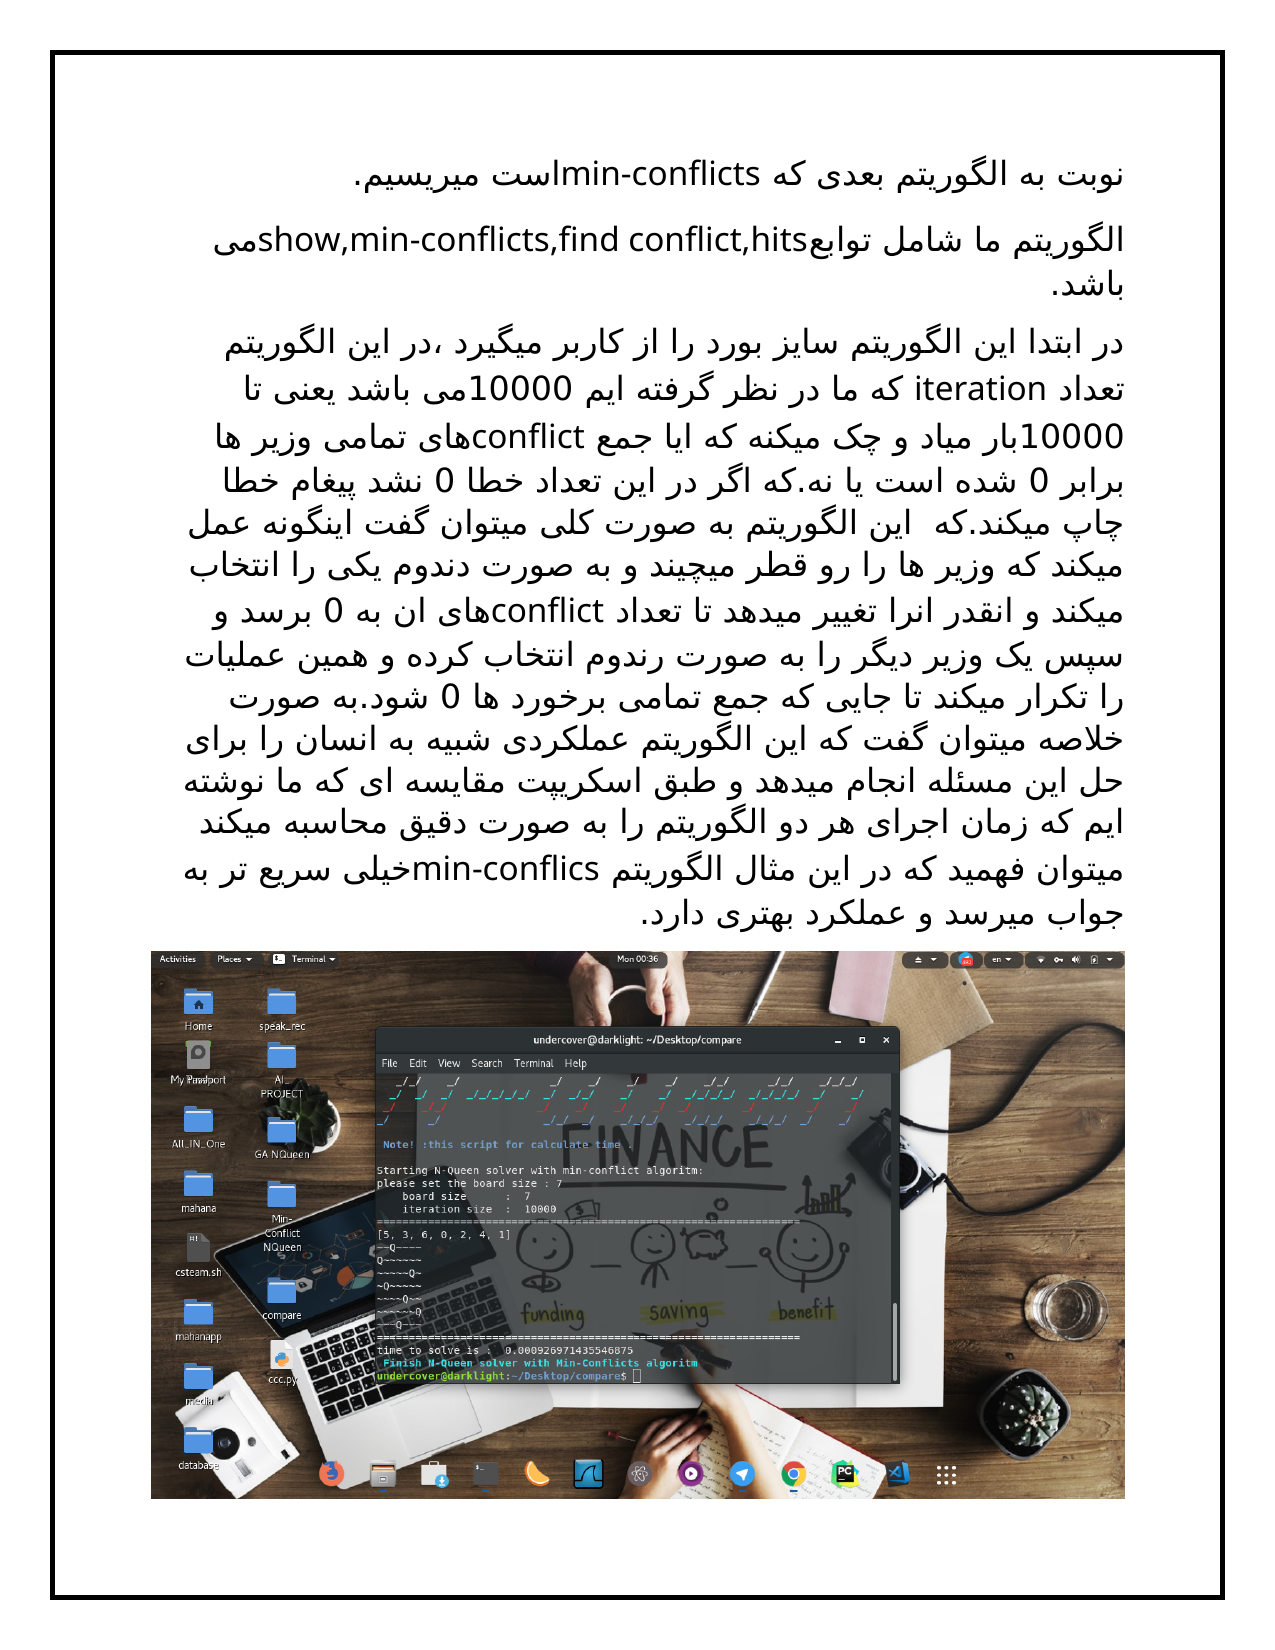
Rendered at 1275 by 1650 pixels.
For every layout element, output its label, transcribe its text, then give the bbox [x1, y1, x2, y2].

text در ابتدا این الگوریتم سایز بورد را از کاربر میگیرد ،در این الگوریتم تعداد iteration که ما در نظر گرفته ایم 10000می باشد یعنی تا 10000بار میاد و چک میکنه که ایا جمع conflictهای تمامی وزیر ها برابر 0 شده است یا نه.که اگر در این تعداد خطا 0 نشد پیغام خطا چاپ میکند.که این الگوریتم به صورت کلی میتوان گفت اینگونه عمل میکند که وزیر ها را رو قطر میچیند و به صورت دندوم یکی را انتخاب میکند و انقدر انرا تغییر میدهد تا تعداد conflictهای ان به 0 برسد و سپس یک وزیر دیگر را به صورت رندوم انتخاب کرده و همین عملیات را تکرار میکند تا جایی که جمع تمامی برخورد ها 0 شود.به صورت خلاصه میتوان گفت که این الگوریتم عملکردی شبیه به انسان را برای حل این مسئله انجام میدهد و طبق اسکریپت مقایسه ای که ما نوشته ایم که زمان اجرای هر دو الگوریتم را به صورت دقیق محاسبه میکند میتوان فهمید که در این مثال الگوریتم min-conflicsخیلی سریع تر به جواب میرسد و عملکرد بهتری دارد. [150, 323, 1125, 932]
text الگوریتم ما شامل توابعshow,min-conflicts,find conflict,hitsمی باشد. [150, 216, 1125, 303]
picture [151, 951, 1125, 1499]
text نوبت به الگوریتم بعدی که min-conflictsاست میریسیم. [150, 150, 1125, 195]
